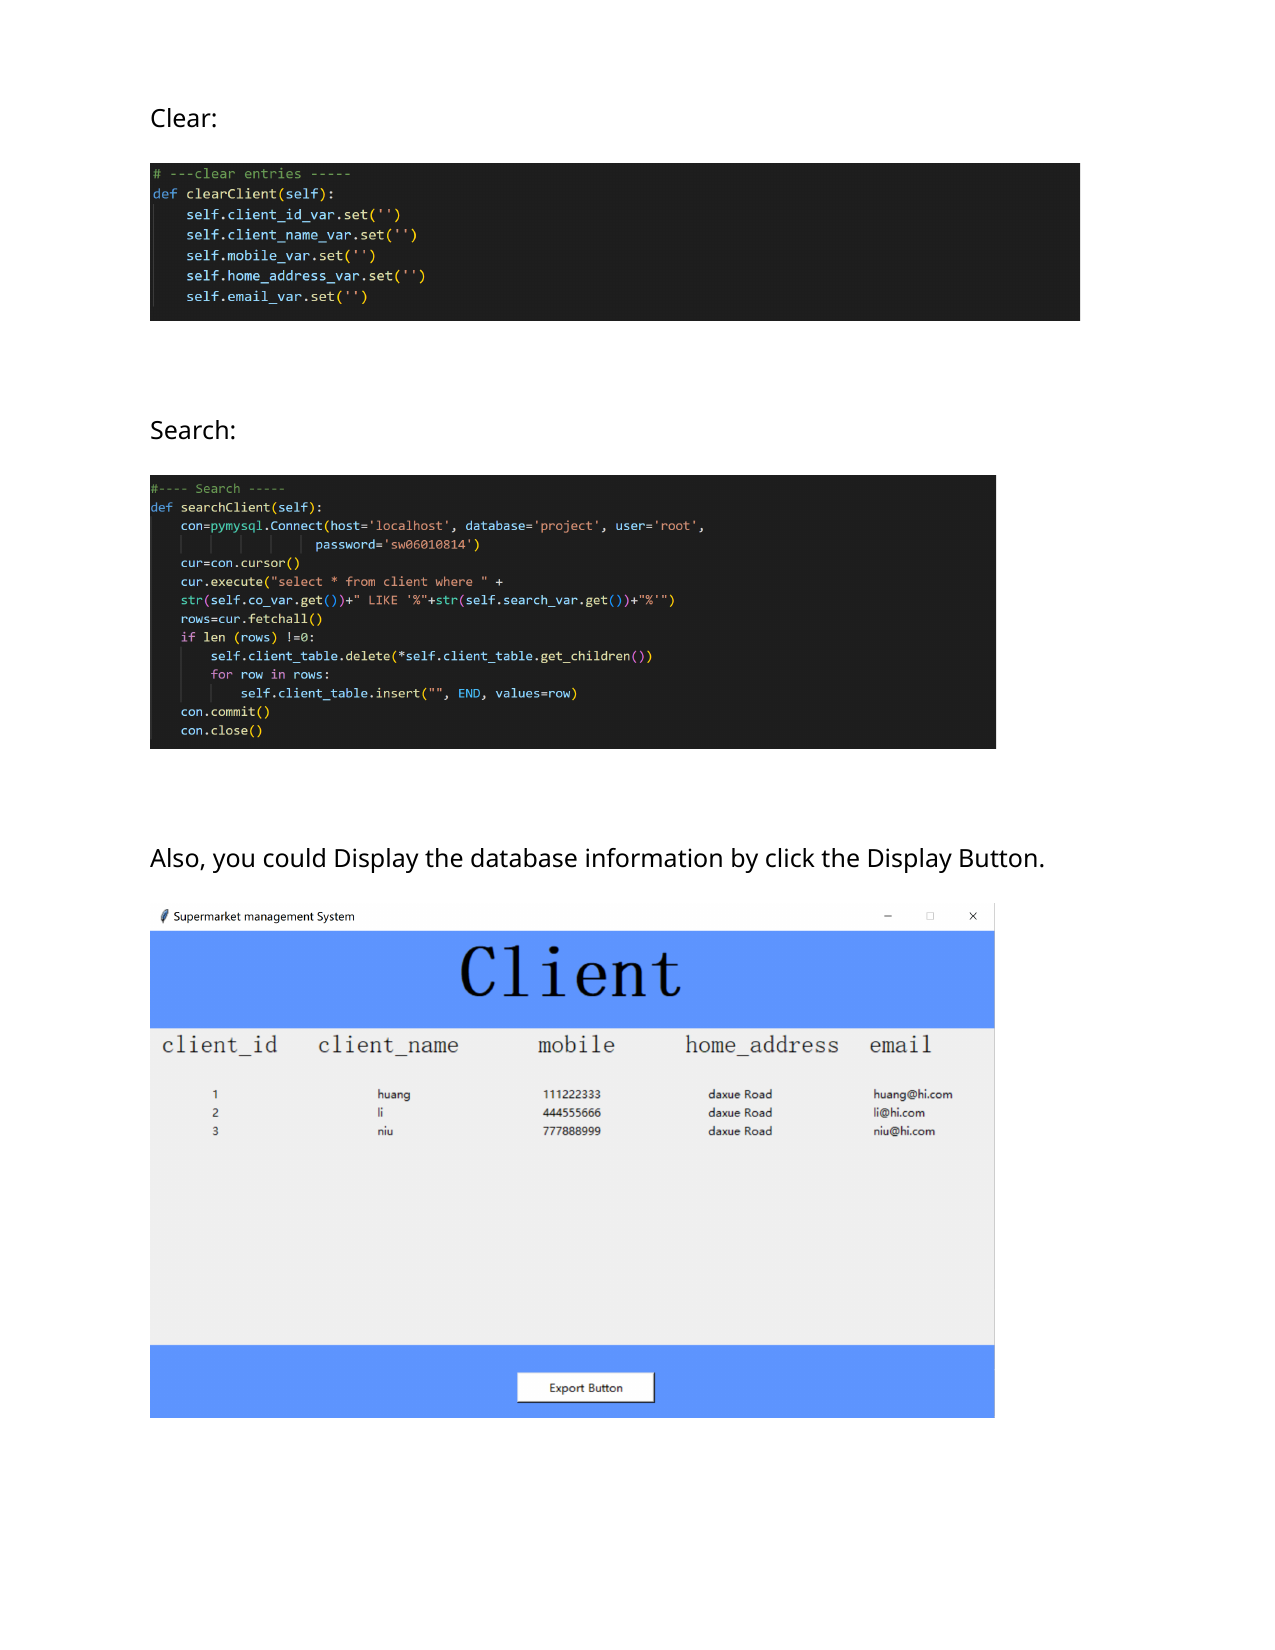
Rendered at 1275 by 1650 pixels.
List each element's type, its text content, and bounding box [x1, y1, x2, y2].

text Also, you could Display the database information by click the Display Button. [150, 841, 1125, 874]
picture [150, 903, 995, 1418]
text Clear: [150, 101, 1125, 135]
picture [150, 163, 1080, 321]
picture [150, 475, 997, 749]
text Search: [150, 412, 1125, 446]
